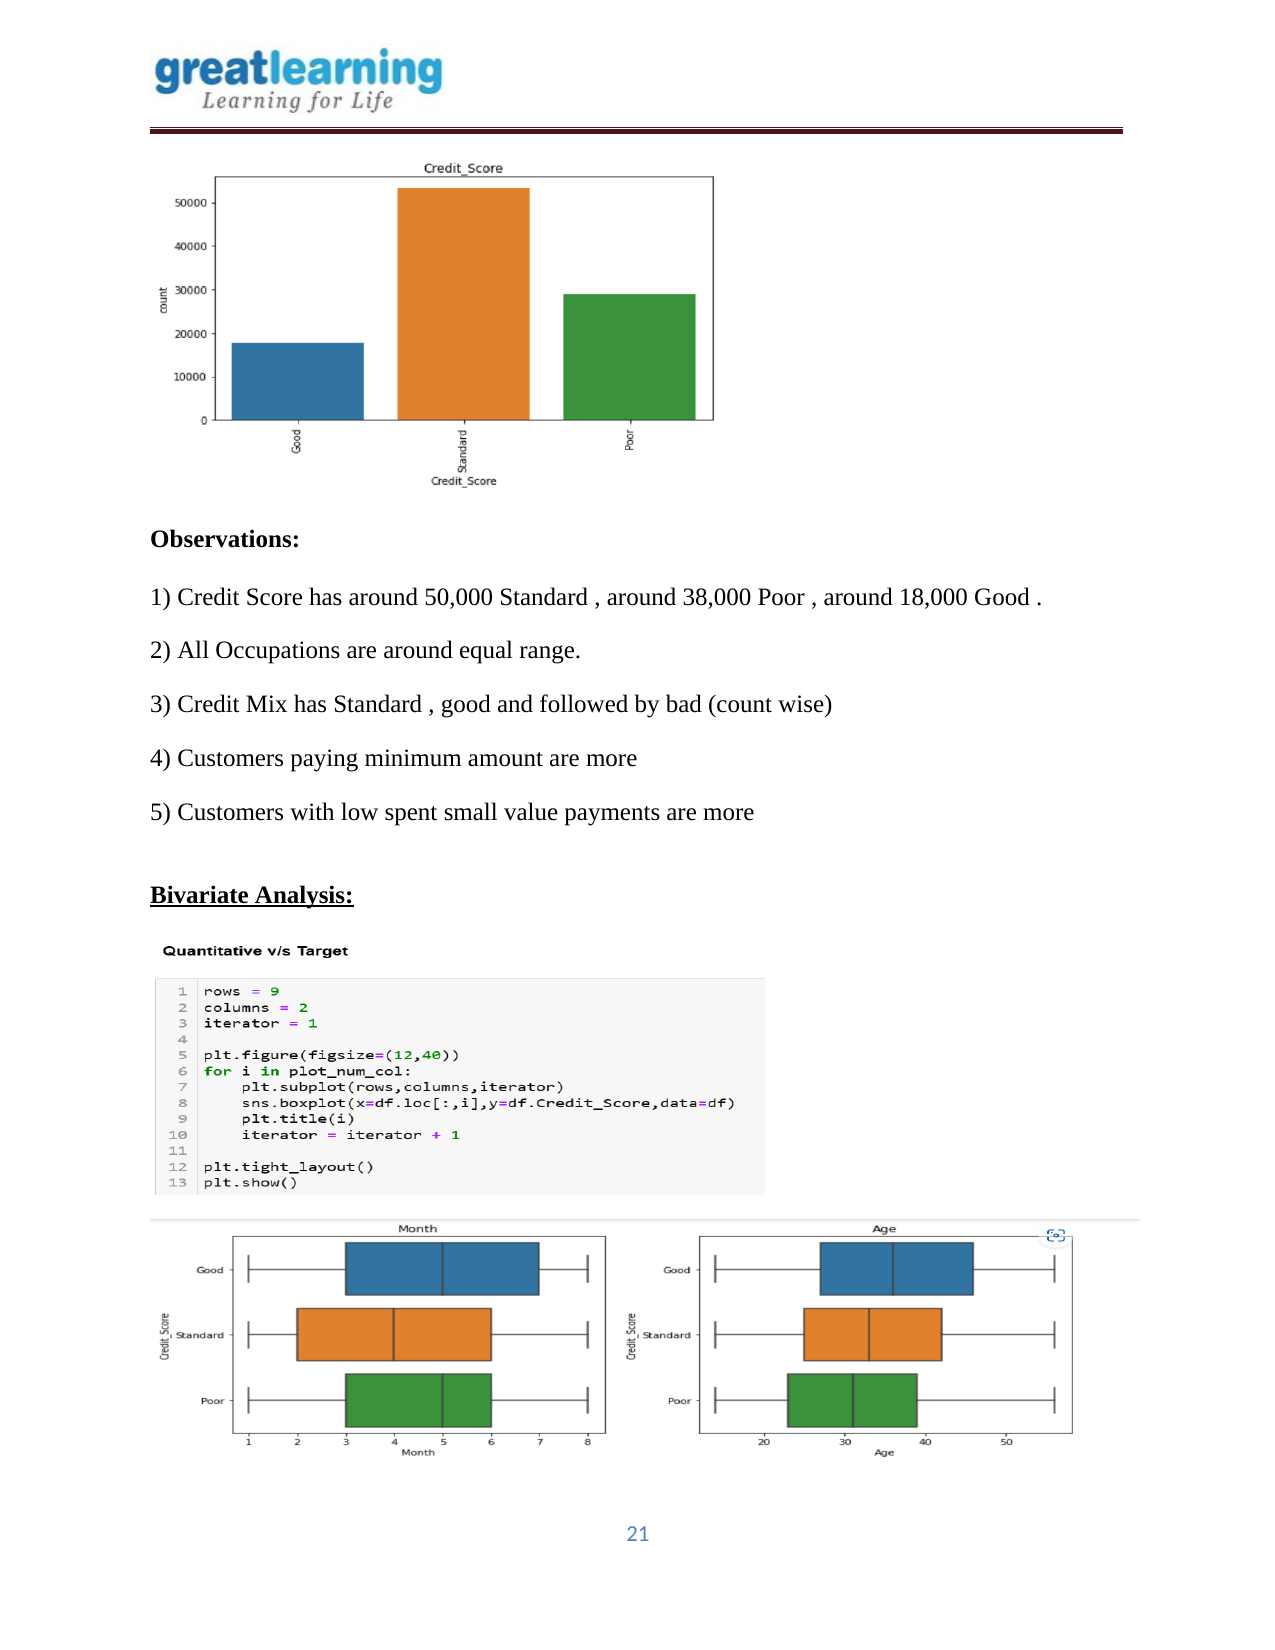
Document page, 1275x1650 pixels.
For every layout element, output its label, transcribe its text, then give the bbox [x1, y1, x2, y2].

subtitle Observations: [150, 524, 1125, 552]
picture [150, 1219, 1140, 1463]
text 2) All Occupations are around equal range. [150, 635, 1125, 664]
picture [150, 150, 784, 495]
text 5) Customers with low spent small value payments are more [150, 797, 1125, 825]
picture [150, 934, 765, 1195]
text 1) Credit Score has around 50,000 Standard , around 38,000 Poor , around 18,000 Good . [150, 582, 1125, 610]
text 4) Customers paying minimum amount are more [150, 743, 1125, 772]
picture [150, 43, 446, 115]
text 3) Credit Mix has Standard , good and followed by bad (count wise) [150, 689, 1125, 718]
text Bivariate Analysis: [150, 880, 1125, 909]
